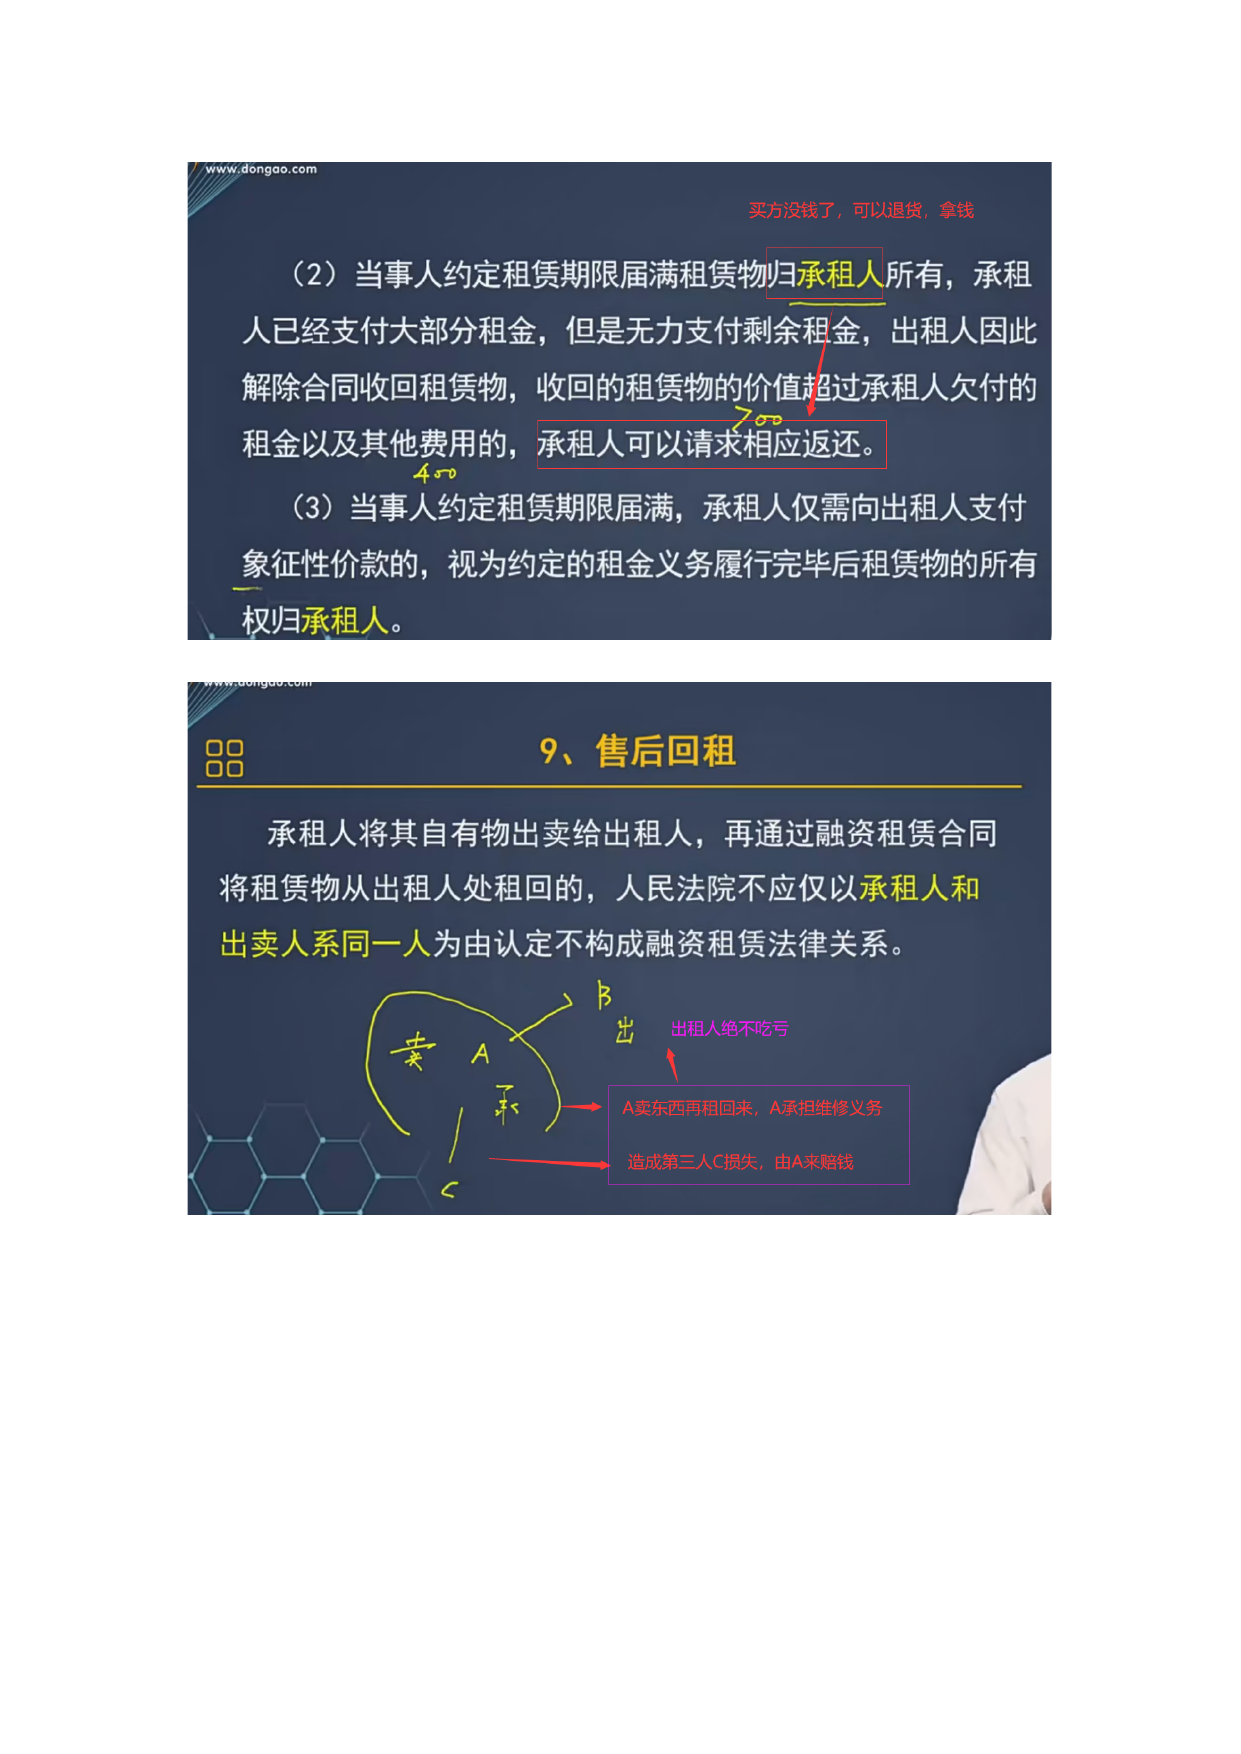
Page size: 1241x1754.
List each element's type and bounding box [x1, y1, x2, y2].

picture [187, 682, 1052, 1215]
picture [187, 162, 1052, 640]
